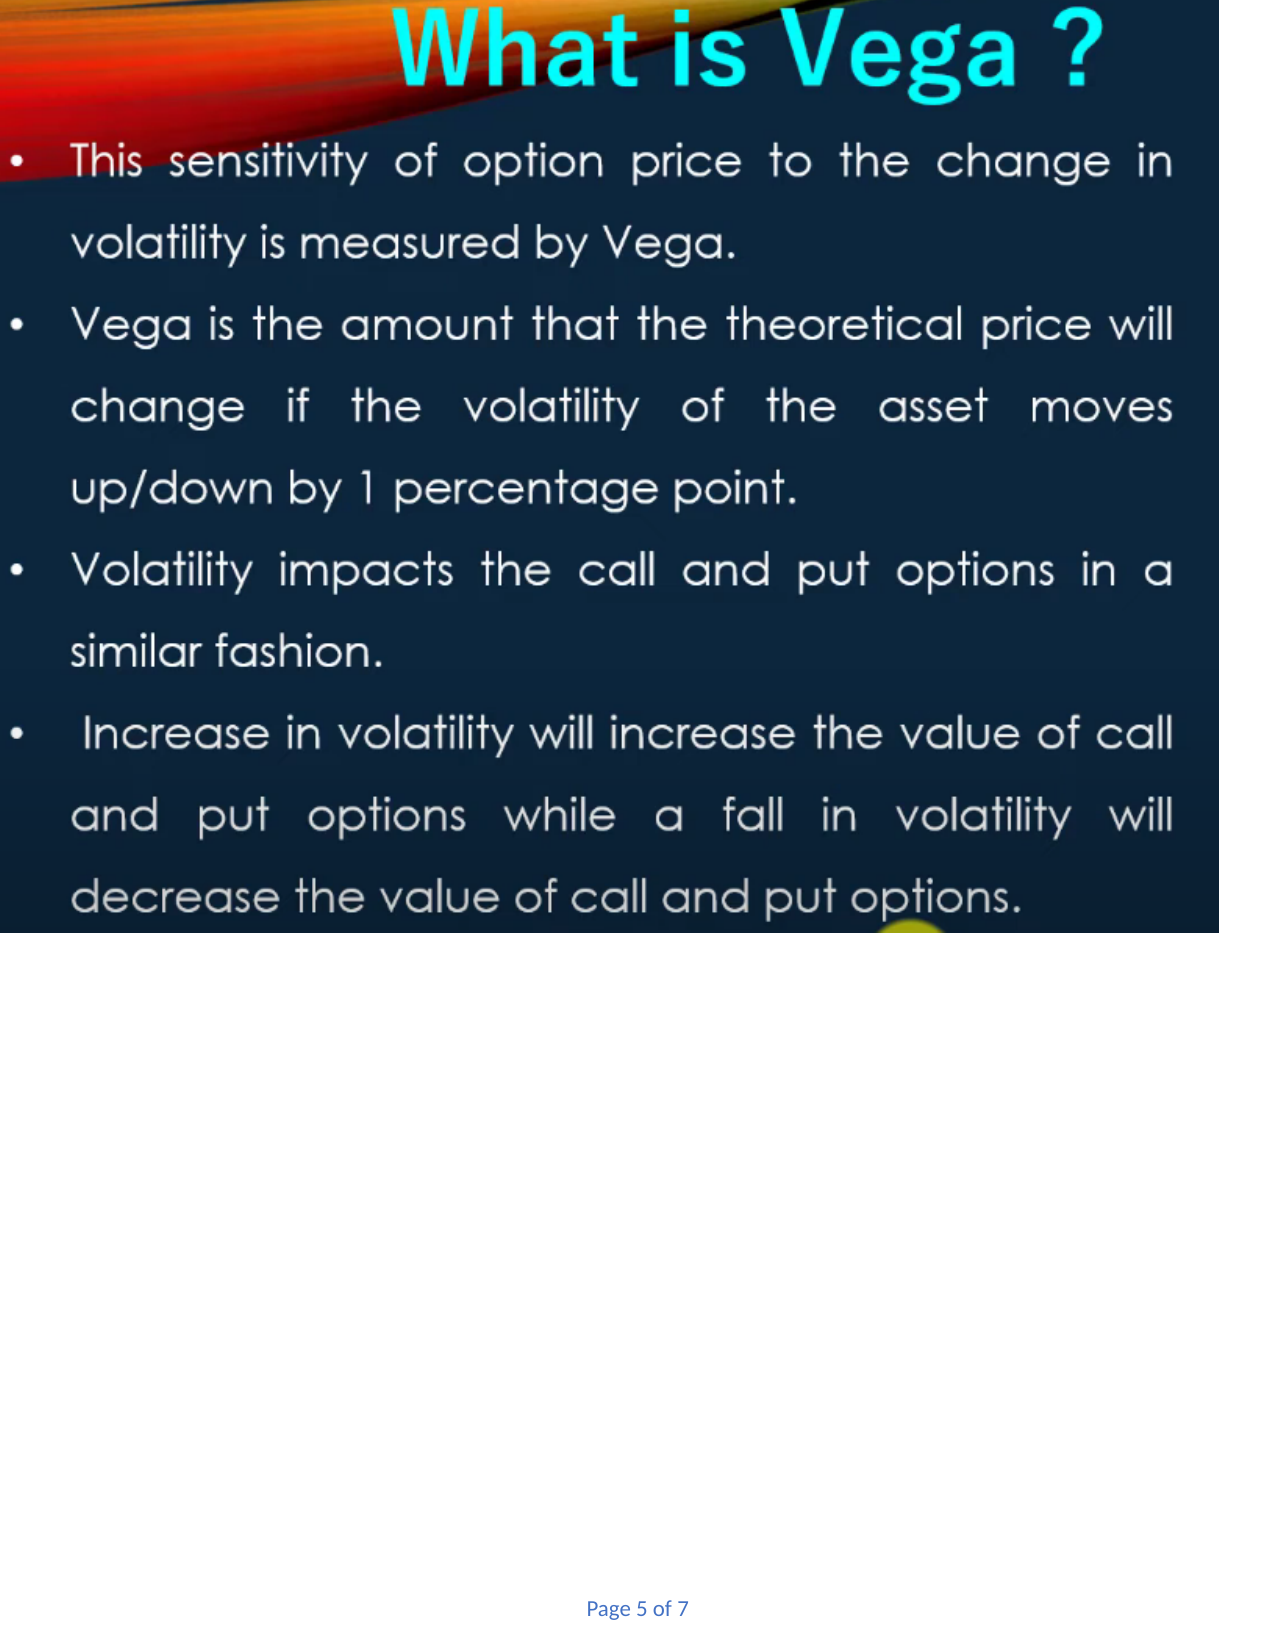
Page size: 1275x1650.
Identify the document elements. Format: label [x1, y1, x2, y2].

picture [0, 0, 1219, 933]
